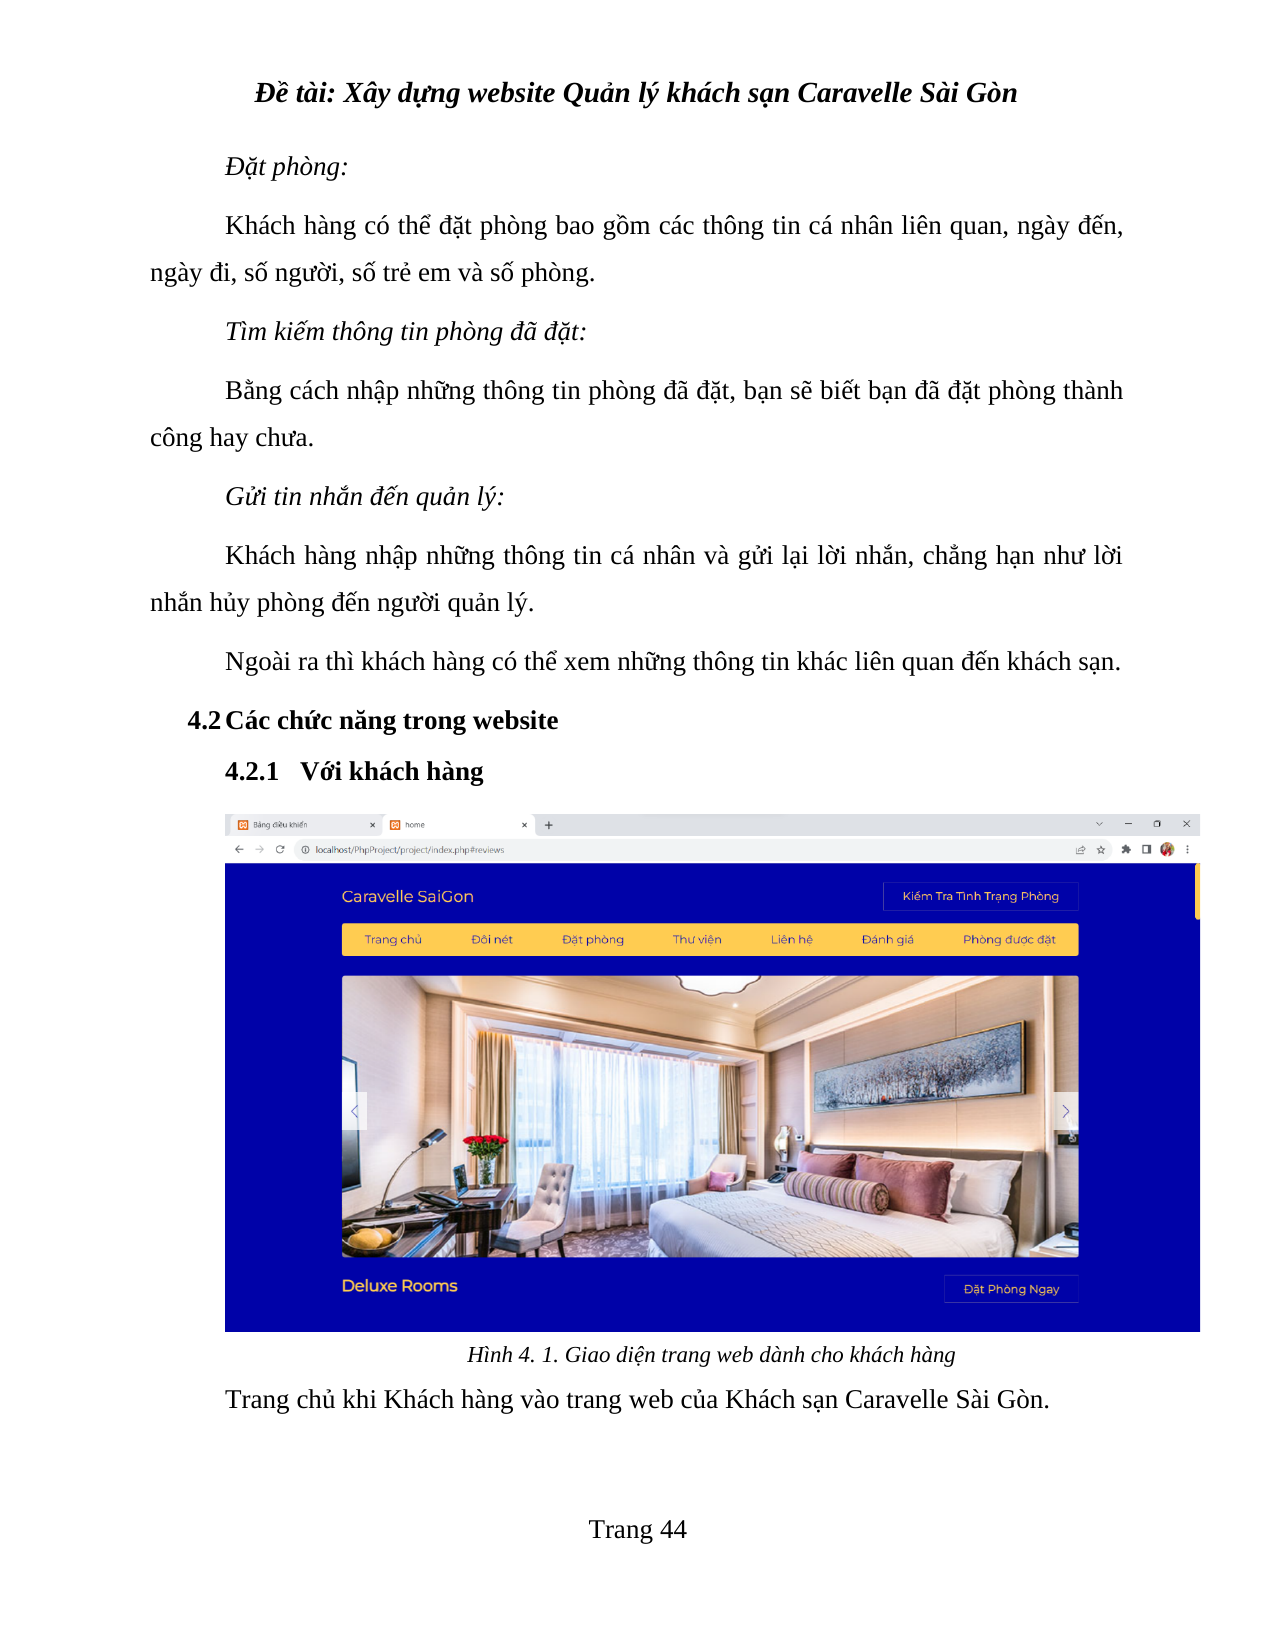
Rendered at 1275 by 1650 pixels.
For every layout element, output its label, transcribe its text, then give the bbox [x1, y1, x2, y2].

subtitle Với khách hàng [225, 755, 1125, 786]
picture [225, 814, 1200, 1332]
text Khách hàng có thể đặt phòng bao gồm các thông tin cá nhân liên quan, ngày đến, ngày đi, số người, số trẻ em và số phòng. [150, 209, 1125, 287]
text Bằng cách nhập những thông tin phòng đã đặt, bạn sẽ biết bạn đã đặt phòng thành công hay chưa. [150, 374, 1125, 452]
text Đặt phòng: [150, 150, 1125, 181]
text Gửi tin nhắn đến quản lý: [150, 480, 1125, 511]
text Tìm kiếm thông tin phòng đã đặt: [150, 315, 1125, 346]
subtitle Các chức năng trong website [187, 704, 1125, 735]
text Ngoài ra thì khách hàng có thể xem những thông tin khác liên quan đến khách sạn. [150, 645, 1125, 676]
text Khách hàng nhập những thông tin cá nhân và gửi lại lời nhắn, chẳng hạn như lời nhắn hủy phòng đến người quản lý. [150, 539, 1125, 617]
